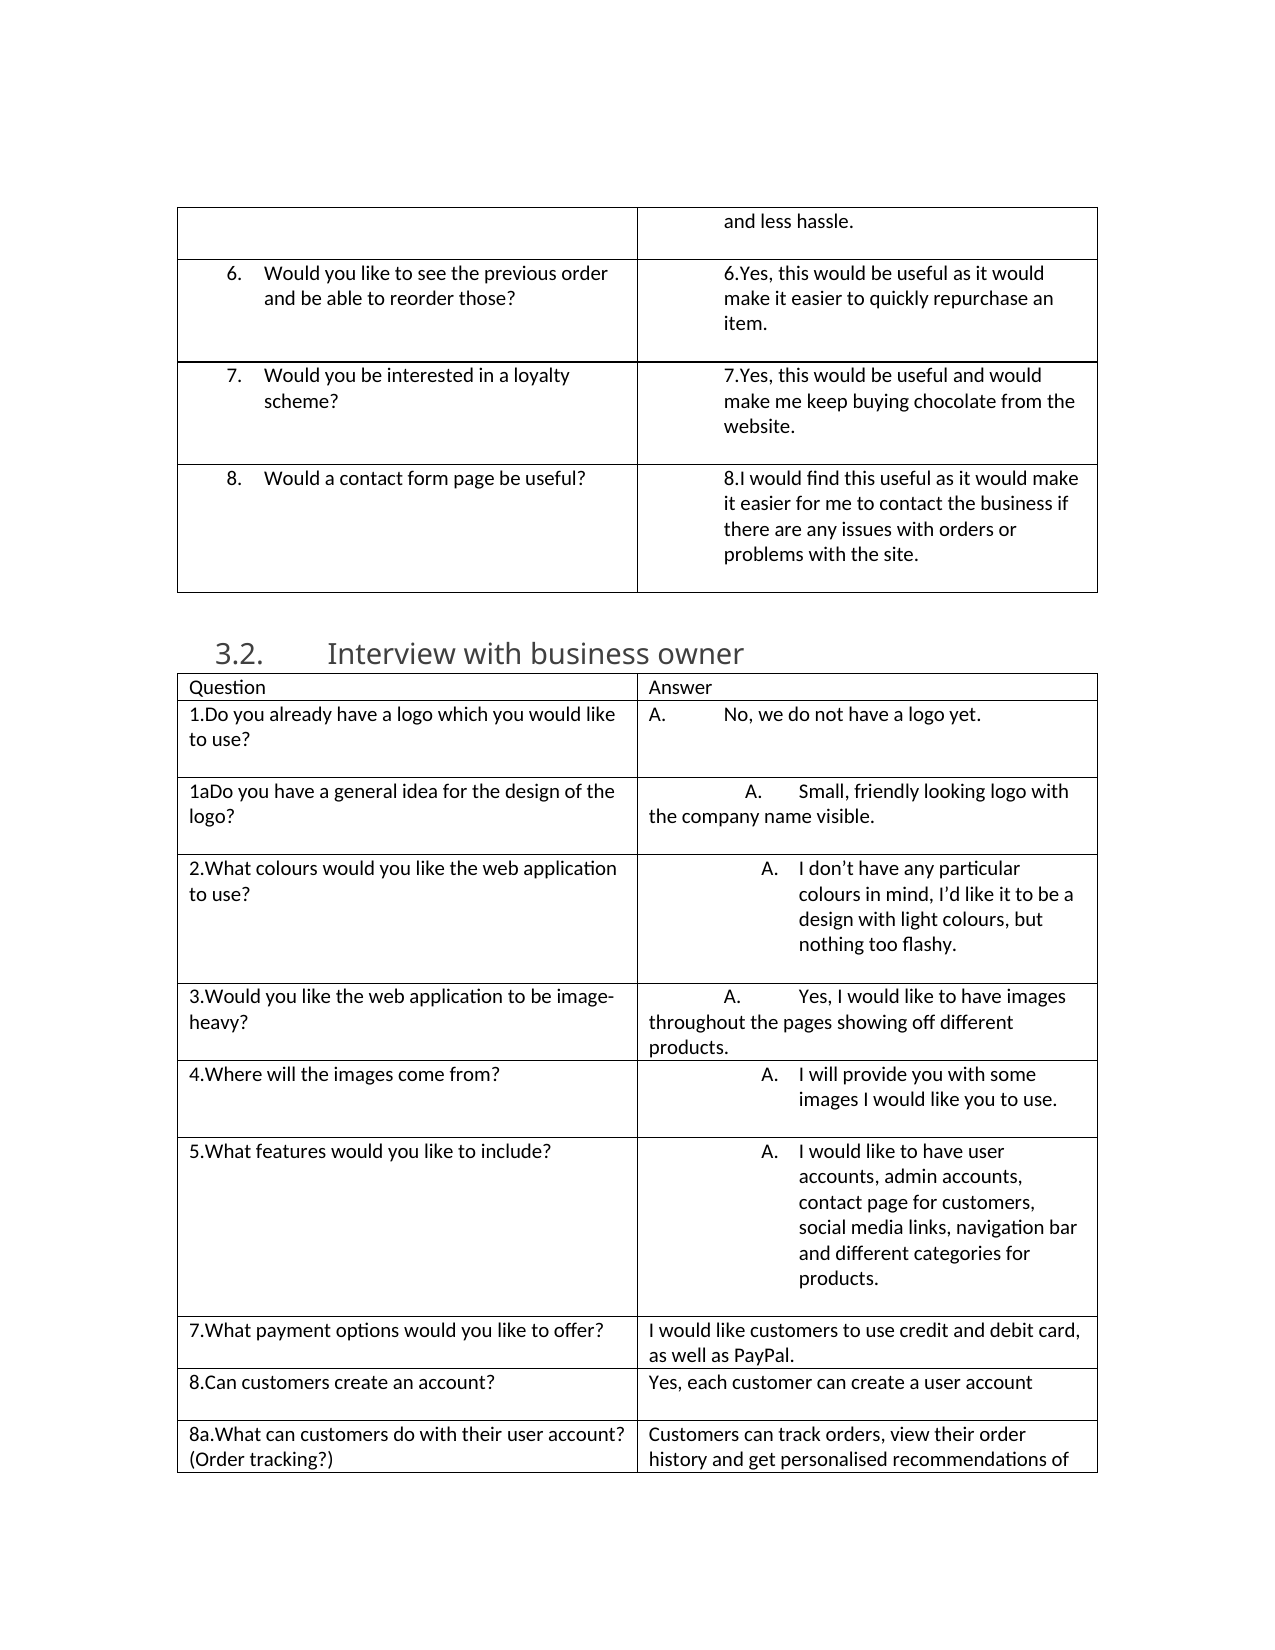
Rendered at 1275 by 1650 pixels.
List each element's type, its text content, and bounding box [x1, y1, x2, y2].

table_cell A. Yes, I would like to have images throughout the pages showing off different products. [638, 984, 1097, 1060]
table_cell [178, 1421, 637, 1472]
table_cell Would a contact form page be useful? [178, 465, 637, 592]
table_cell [638, 208, 1097, 259]
table_cell Yes, each customer can create a user account [638, 1369, 1097, 1420]
table_header Answer [638, 674, 1097, 700]
table_cell A. Small, friendly looking logo with the company name visible. [638, 778, 1097, 854]
table_cell 3.Would you like the web application to be image-heavy? [178, 984, 637, 1060]
table_cell 5.What features would you like to include? [178, 1138, 637, 1316]
subtitle Interview with business owner [215, 634, 1098, 673]
table_cell I will provide you with some images I would like you to use. [638, 1061, 1097, 1137]
table_cell I would like to have user accounts, admin accounts, contact page for customers, social media links, navigation bar and different categories for products. [638, 1138, 1097, 1316]
table_cell I don’t have any particular colours in mind, I’d like it to be a design with light colours, but nothing too flashy. [638, 855, 1097, 982]
table_cell A. No, we do not have a logo yet. [638, 701, 1097, 777]
table_cell 7.Yes, this would be useful and would make me keep buying chocolate from the website. [638, 363, 1097, 464]
table_cell 8.Can customers create an account? [178, 1369, 637, 1420]
table_cell Would you be interested in a loyalty scheme? [178, 363, 637, 464]
table_cell 7.What payment options would you like to offer? [178, 1317, 637, 1368]
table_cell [178, 208, 637, 259]
table_cell 6.Yes, this would be useful as it would make it easier to quickly repurchase an item. [638, 260, 1097, 361]
table_cell 1.Do you already have a logo which you would like to use? [178, 701, 637, 777]
table_cell I would like customers to use credit and debit card, as well as PayPal. [638, 1317, 1097, 1368]
table_cell 1aDo you have a general idea for the design of the logo? [178, 778, 637, 854]
table_header Question [178, 674, 637, 700]
table_cell Would you like to see the previous order and be able to reorder those? [178, 260, 637, 361]
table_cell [638, 1421, 1097, 1472]
table_cell 4.Where will the images come from? [178, 1061, 637, 1137]
table_cell 2.What colours would you like the web application to use? [178, 855, 637, 982]
table_cell 8.I would find this useful as it would make it easier for me to contact the business if there are any issues with orders or problems with the site. [638, 465, 1097, 592]
